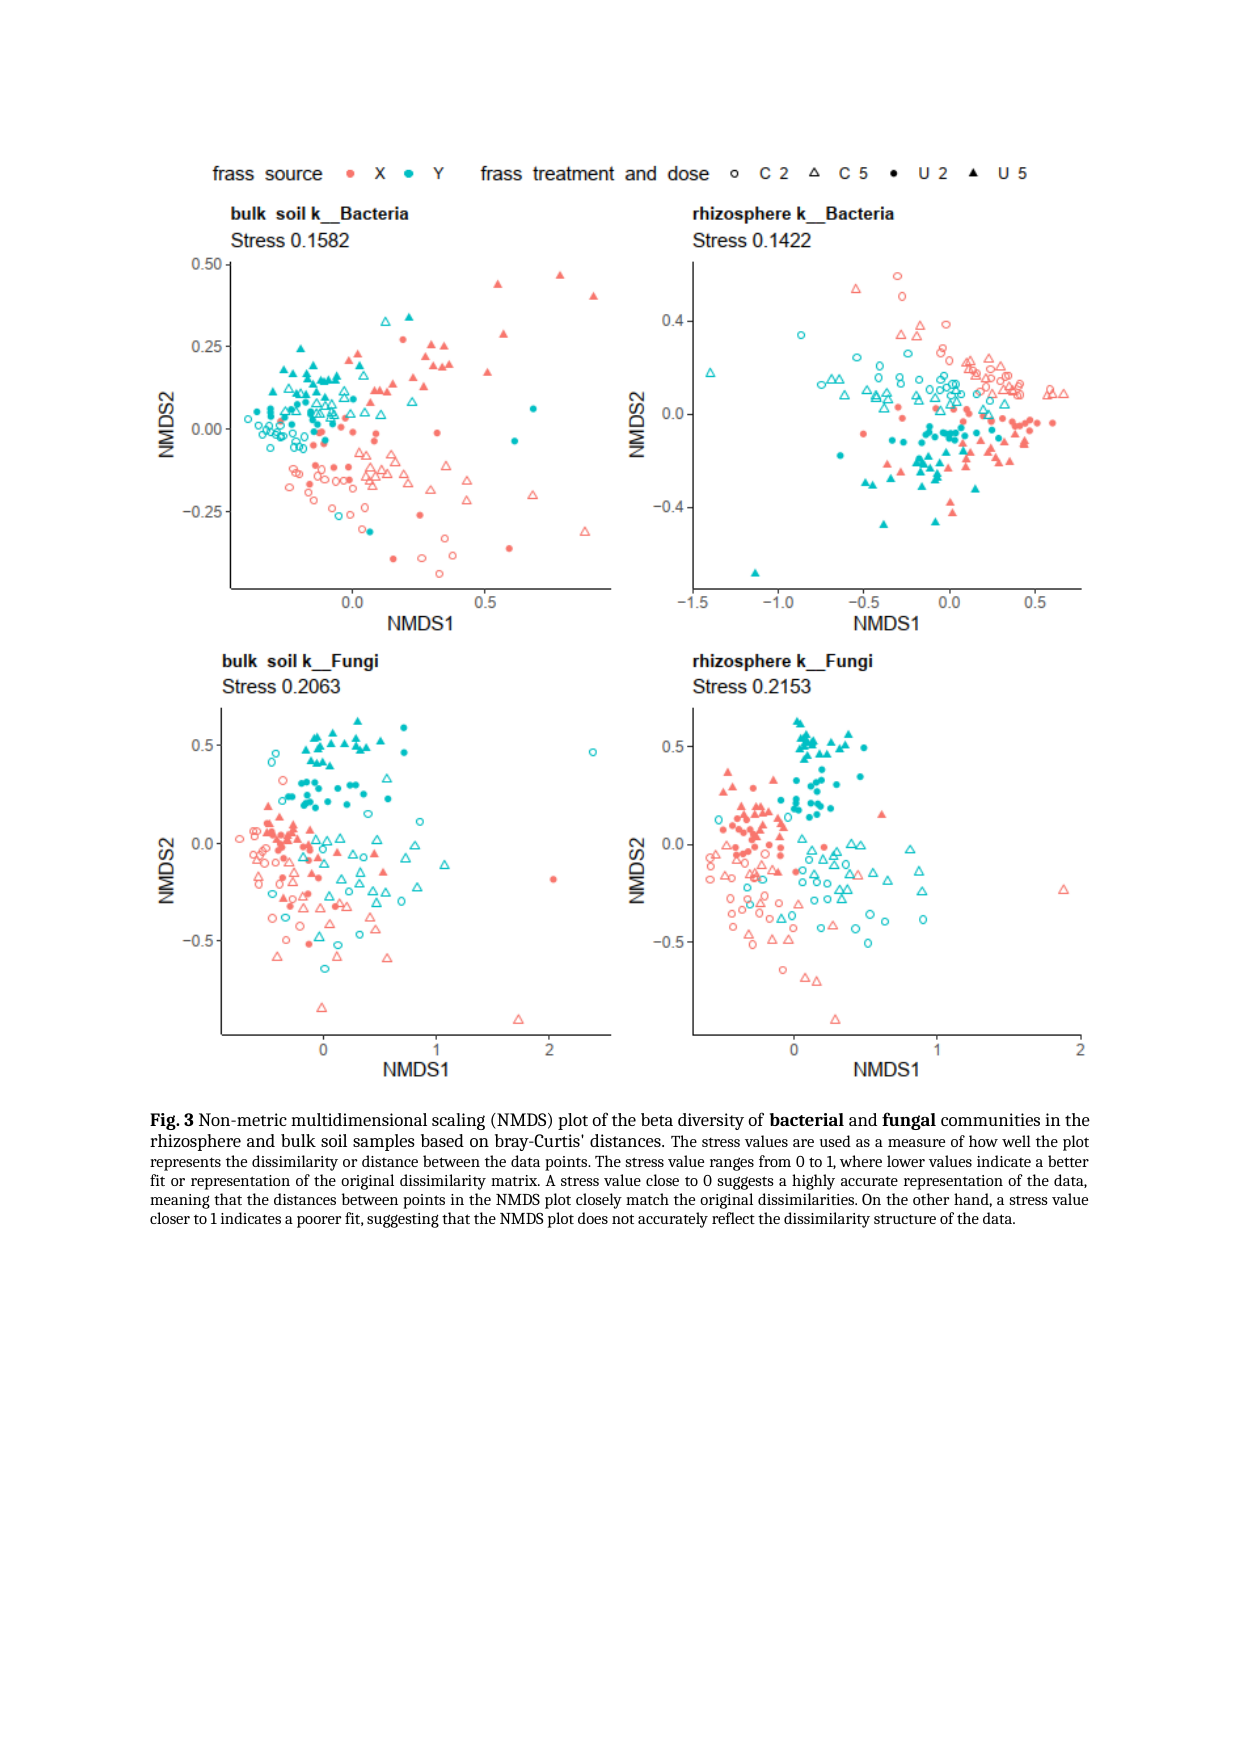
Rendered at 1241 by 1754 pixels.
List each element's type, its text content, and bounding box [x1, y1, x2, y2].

text Fig. 3 Non-metric multidimensional scaling (NMDS) plot of the beta diversity of bacterial and fungal communities in the rhizosphere and bulk soil samples based on bray-Curtis' distances. The stress values are used as a measure of how well the plot represents the dissimilarity or distance between the data points. The stress value ranges from 0 to 1, where lower values indicate a better fit or representation of the original dissimilarity matrix. A stress value close to 0 suggests a highly accurate representation of the data, meaning that the distances between points in the NMDS plot closely match the original dissimilarities. On the other hand, a stress value closer to 1 indicates a poorer fit, suggesting that the NMDS plot does not accurately reflect the dissimilarity structure of the data. [150, 1109, 1090, 1229]
picture [150, 150, 1091, 1091]
